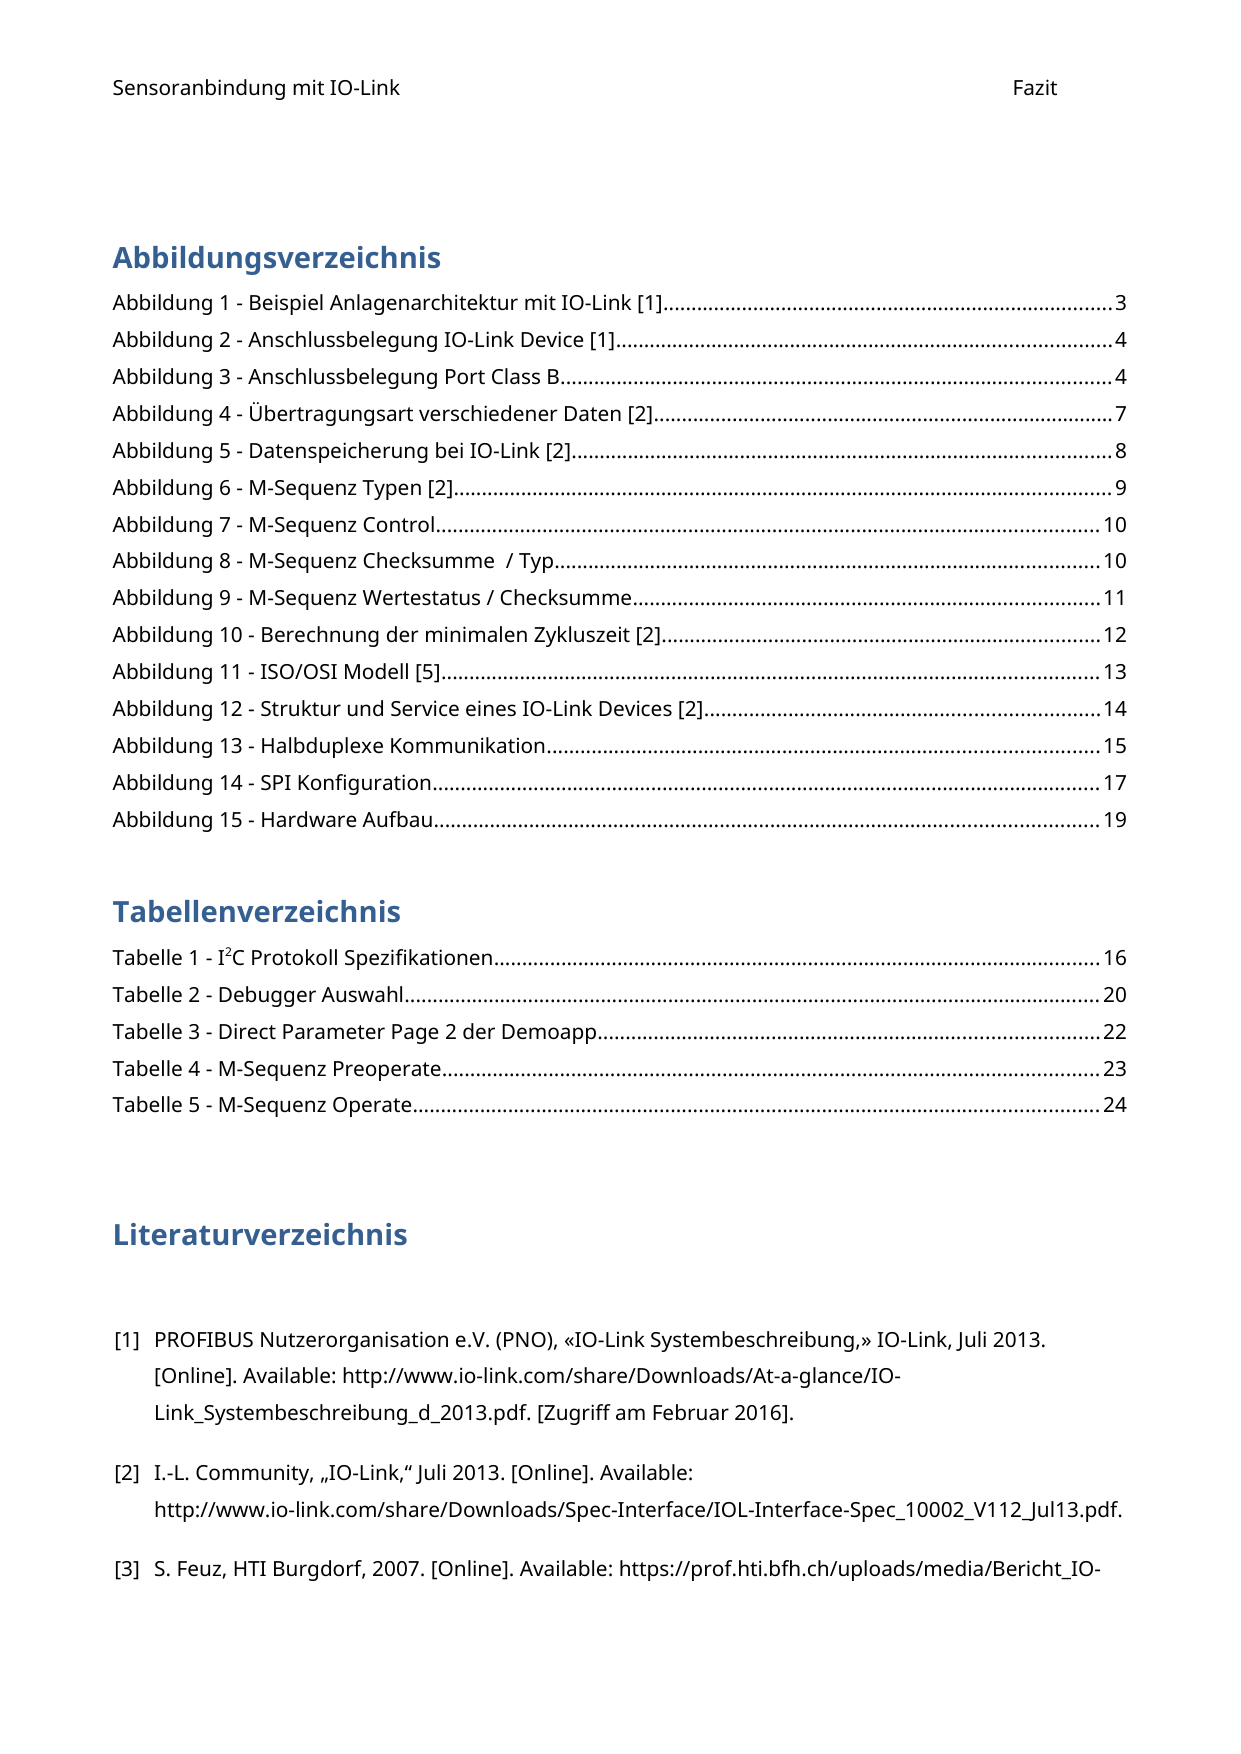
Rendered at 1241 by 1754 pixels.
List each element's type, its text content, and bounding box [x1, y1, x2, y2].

text Abbildung 10 - Berechnung der minimalen Zykluszeit [2] 12 [112, 620, 1128, 649]
text Abbildung 14 - SPI Konfiguration 17 [112, 768, 1128, 796]
text Tabelle 1 - I2C Protokoll Spezifikationen 16 [112, 943, 1128, 972]
text Abbildung 9 - M-Sequenz Wertestatus / Checksumme 11 [112, 583, 1128, 612]
text Abbildung 12 - Struktur und Service eines IO-Link Devices [2] 14 [112, 694, 1128, 722]
text Abbildung 11 - ISO/OSI Modell [5] 13 [112, 657, 1128, 686]
text Abbildung 8 - M-Sequenz Checksumme / Typ 10 [112, 547, 1128, 575]
text Abbildung 3 - Anschlussbelegung Port Class B 4 [112, 362, 1128, 391]
text Abbildung 15 - Hardware Aufbau 19 [112, 805, 1128, 833]
text Abbildung 6 - M-Sequenz Typen [2] 9 [112, 473, 1128, 501]
text Tabelle 4 - M-Sequenz Preoperate 23 [112, 1054, 1128, 1082]
text Abbildung 13 - Halbduplexe Kommunikation 15 [112, 731, 1128, 759]
text Abbildungsverzeichnis [112, 237, 1128, 277]
text Abbildung 1 - Beispiel Anlagenarchitektur mit IO-Link [1] 3 [112, 288, 1128, 317]
text Tabelle 3 - Direct Parameter Page 2 der Demoapp 22 [112, 1017, 1128, 1045]
text Tabellenverzeichnis [112, 892, 1128, 931]
text Tabelle 2 - Debugger Auswahl 20 [112, 980, 1128, 1008]
text Abbildung 4 - Übertragungsart verschiedener Daten [2] 7 [112, 399, 1128, 427]
text Abbildung 5 - Datenspeicherung bei IO-Link [2] 8 [112, 436, 1128, 464]
text Tabelle 5 - M-Sequenz Operate 24 [112, 1091, 1128, 1119]
text Abbildung 7 - M-Sequenz Control 10 [112, 510, 1128, 538]
text Abbildung 2 - Anschlussbelegung IO-Link Device [1] 4 [112, 325, 1128, 354]
